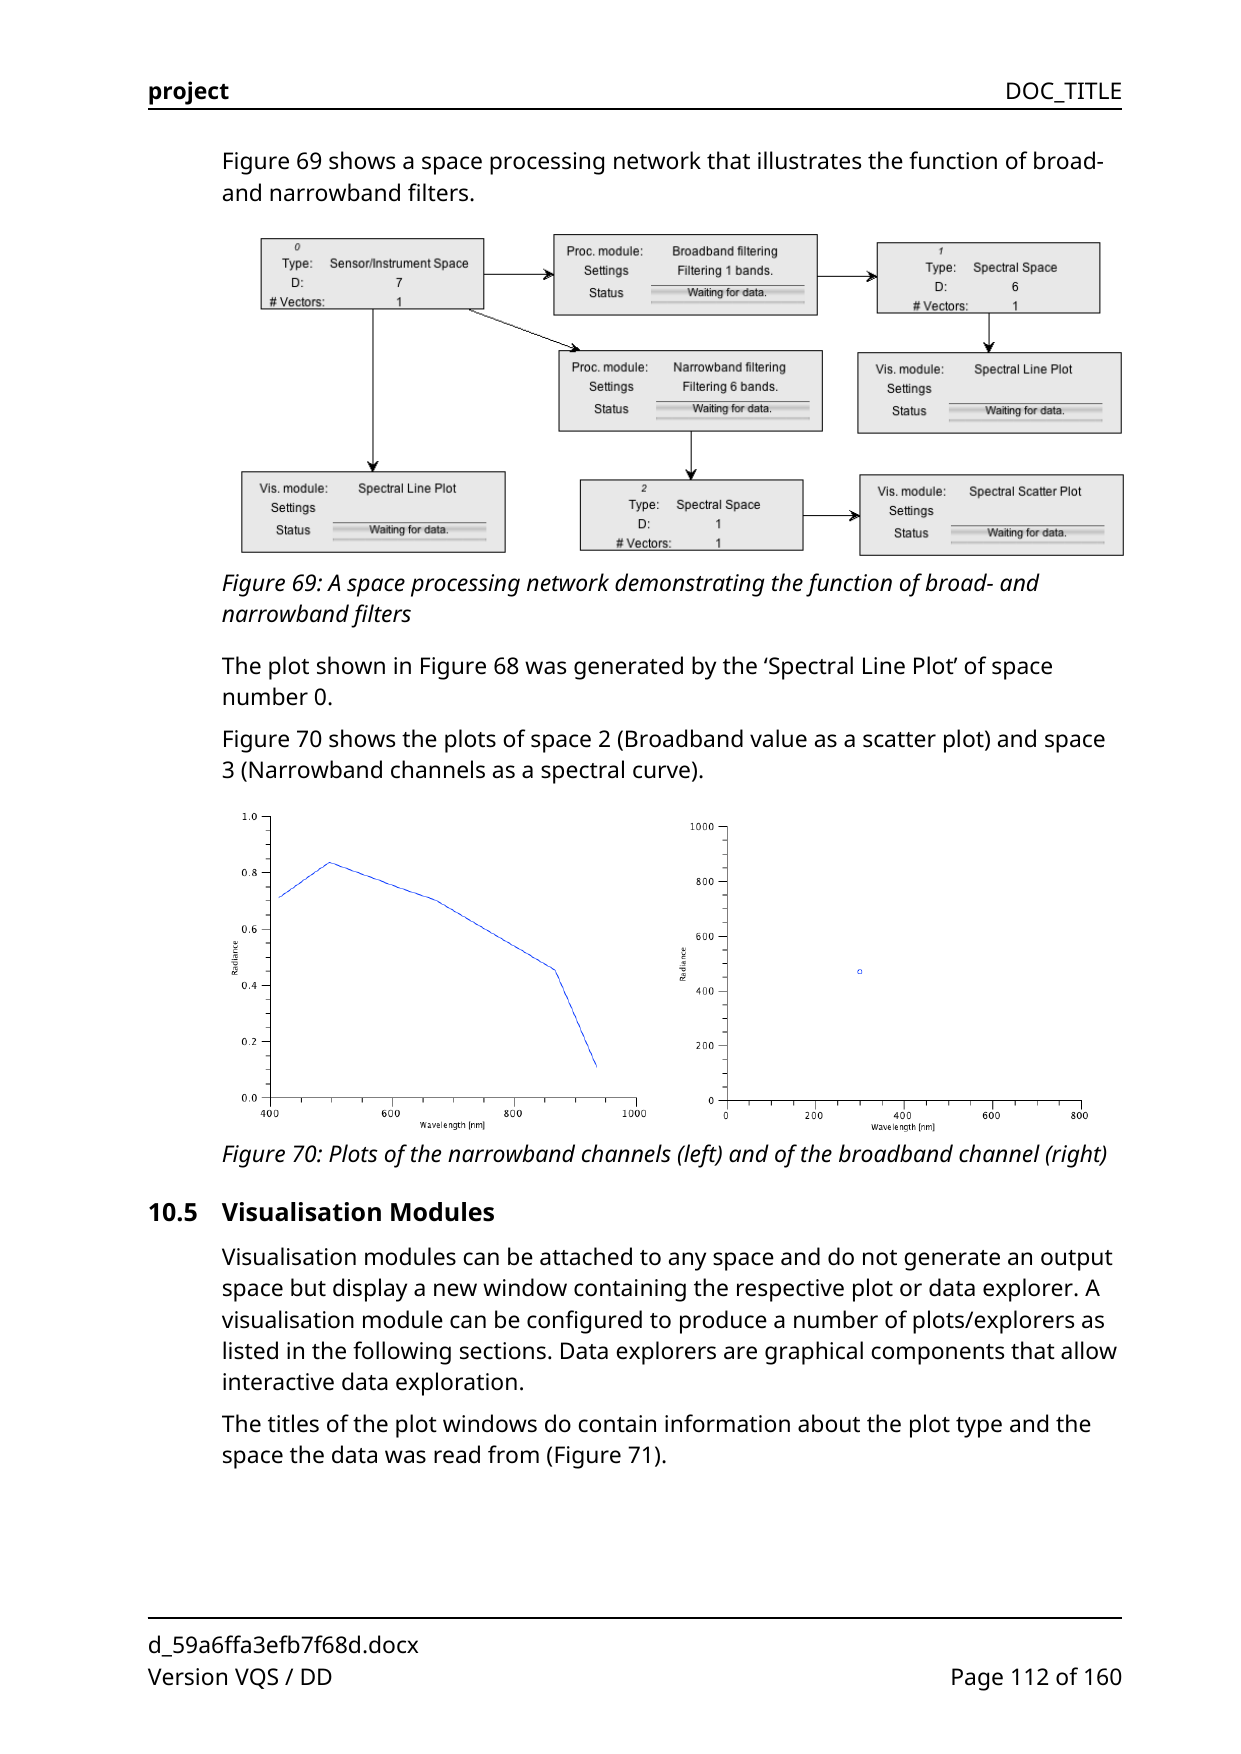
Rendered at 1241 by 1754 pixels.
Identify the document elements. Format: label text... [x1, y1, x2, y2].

subtitle Visualisation Modules [148, 1194, 1122, 1228]
picture [221, 228, 1137, 567]
picture [221, 806, 1104, 1139]
text Visualisation modules can be attached to any space and do not generate an output space but display a new window containing the respective plot or data explorer. A visualisation module can be configured to produce a number of plots/explorers as listed in the following sections. Data explorers are graphical components that allow interactive data exploration. [222, 1241, 1122, 1397]
